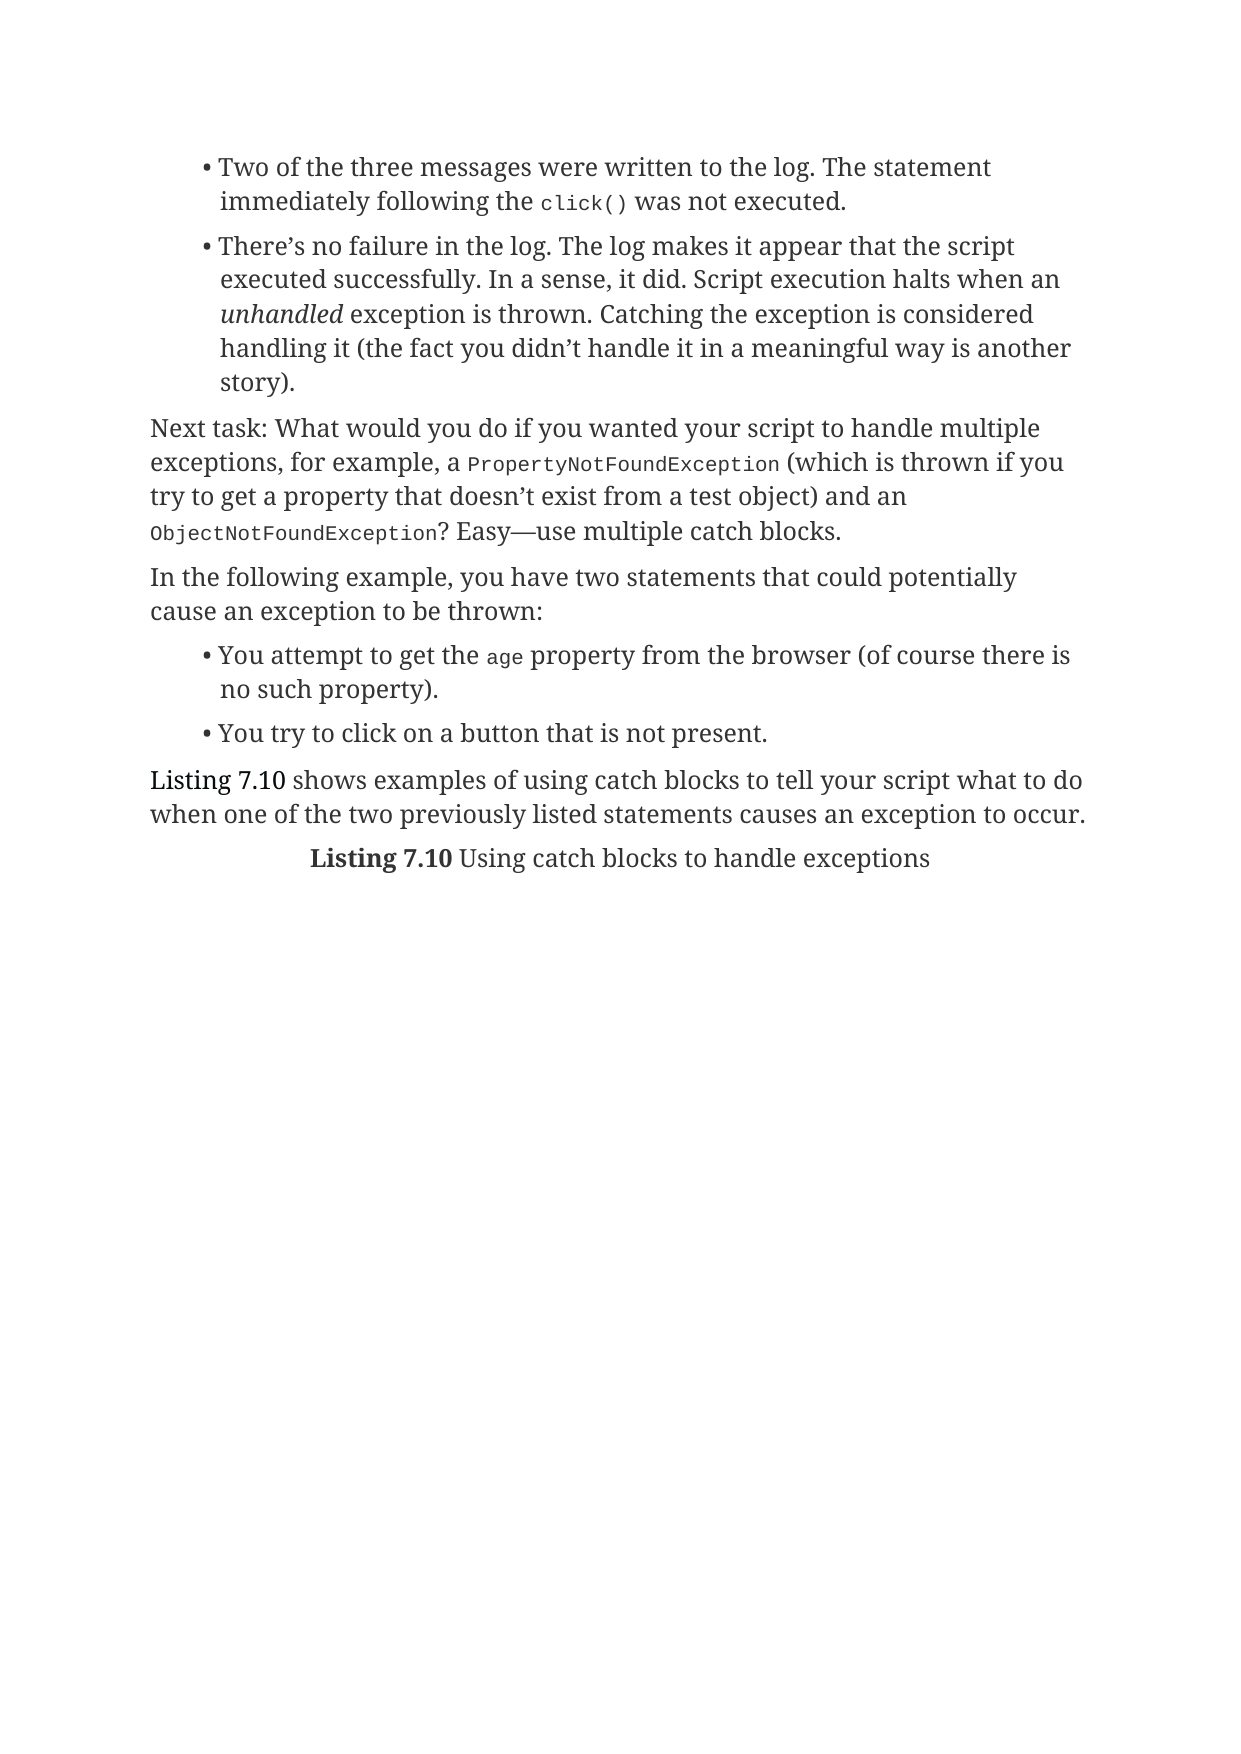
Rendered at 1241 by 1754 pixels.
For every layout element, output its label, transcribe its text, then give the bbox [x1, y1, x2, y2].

text • You attempt to get the age property from the browser (of course there is no such property). [202, 638, 1090, 706]
text Listing 7.10 Using catch blocks to handle exceptions [150, 841, 1090, 875]
text • There’s no failure in the log. The log makes it appear that the script executed successfully. In a sense, it did. Script execution halts when an unhandled exception is thrown. Catching the exception is considered handling it (the fact you didn’t handle it in a meaningful way is another story). [202, 228, 1090, 398]
text Next task: What would you do if you wanted your script to handle multiple exceptions, for example, a PropertyNotFoundException (which is thrown if you try to get a property that doesn’t exist from a test object) and an ObjectNotFoundException? Easy—use multiple catch blocks. [150, 411, 1090, 547]
text Listing 7.10 shows examples of using catch blocks to tell your script what to do when one of the two previously listed statements causes an exception to occur. [150, 762, 1090, 831]
text • You try to click on a button that is not present. [202, 716, 1090, 750]
text • Two of the three messages were written to the log. The statement immediately following the click() was not executed. [202, 150, 1090, 218]
text In the following example, you have two statements that could potentially cause an exception to be thrown: [150, 560, 1090, 628]
